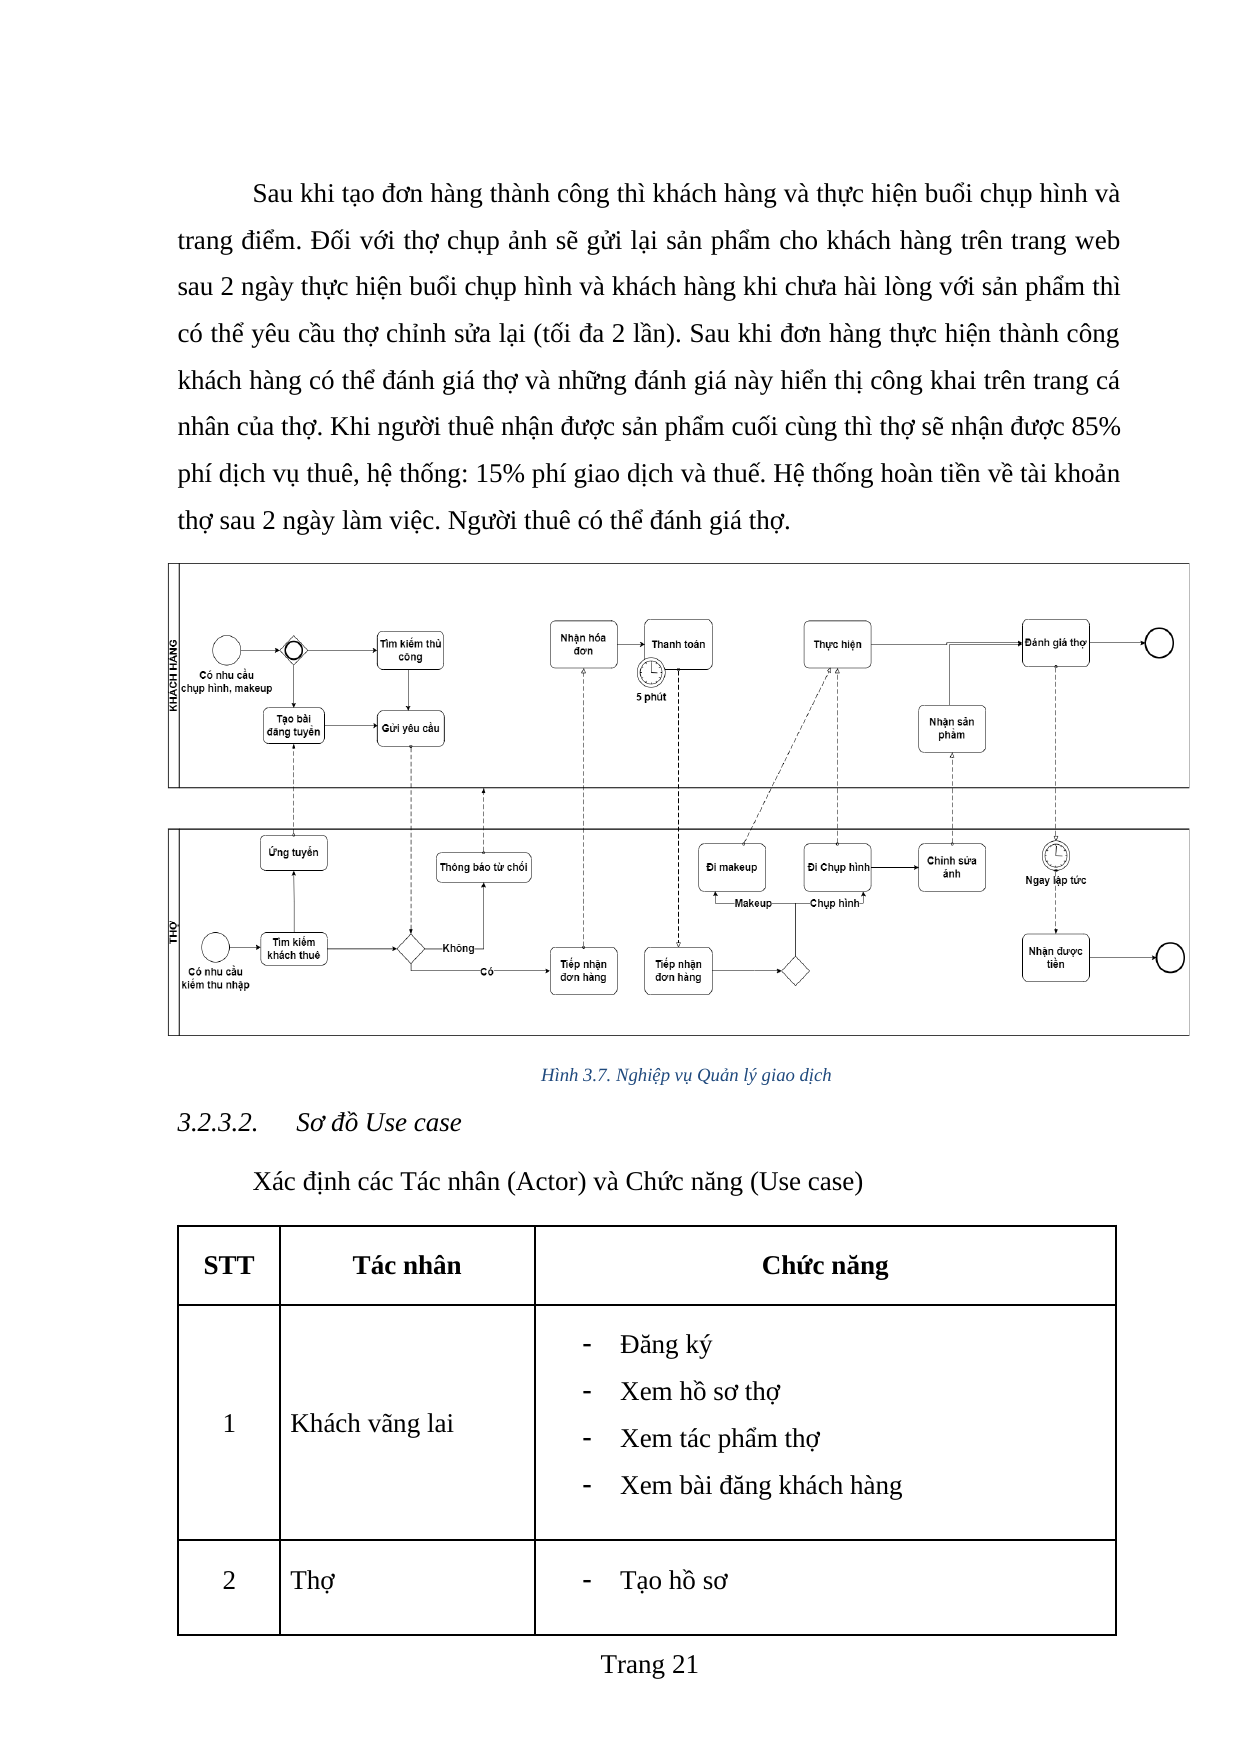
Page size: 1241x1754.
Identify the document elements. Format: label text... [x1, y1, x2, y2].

table_header Tác nhân [281, 1227, 534, 1303]
text Hình 3.7. Nghiệp vụ Quản lý giao dịch [177, 1064, 1122, 1085]
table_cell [536, 1541, 1115, 1633]
table_cell Khách vãng lai [281, 1306, 534, 1539]
subtitle Sơ đồ Use case [177, 1106, 1122, 1137]
table_header STT [179, 1227, 279, 1303]
text Xác định các Tác nhân (Actor) và Chức năng (Use case) [177, 1165, 1122, 1196]
table_cell Thợ [281, 1541, 534, 1633]
picture [167, 563, 1190, 1036]
text Sau khi tạo đơn hàng thành công thì khách hàng và thực hiện buổi chụp hình và trang điểm. Đối với thợ chụp ảnh sẽ gửi lại sản phẩm cho khách hàng trên trang web sau 2 ngày thực hiện buổi chụp hình và khách hàng khi chưa hài lòng với sản phẩm thì có thể yêu cầu thợ chỉnh sửa lại (tối đa 2 lần). Sau khi đơn hàng thực hiện thành công khách hàng có thể đánh giá thợ và những đánh giá này hiển thị công khai trên trang cá nhân của thợ. Khi người thuê nhận được sản phẩm cuối cùng thì thợ sẽ nhận được 85% phí dịch vụ thuê, hệ thống: 15% phí giao dịch và thuế. Hệ thống hoàn tiền về tài khoản thợ sau 2 ngày làm việc. Người thuê có thể đánh giá thợ. [177, 177, 1122, 535]
table_cell 1 [179, 1306, 279, 1539]
table_cell Đăng ký Xem hồ sơ thợ Xem tác phẩm thợ Xem bài đăng khách hàng [536, 1306, 1115, 1539]
table_cell 2 [179, 1541, 279, 1633]
table_header Chức năng [536, 1227, 1115, 1303]
